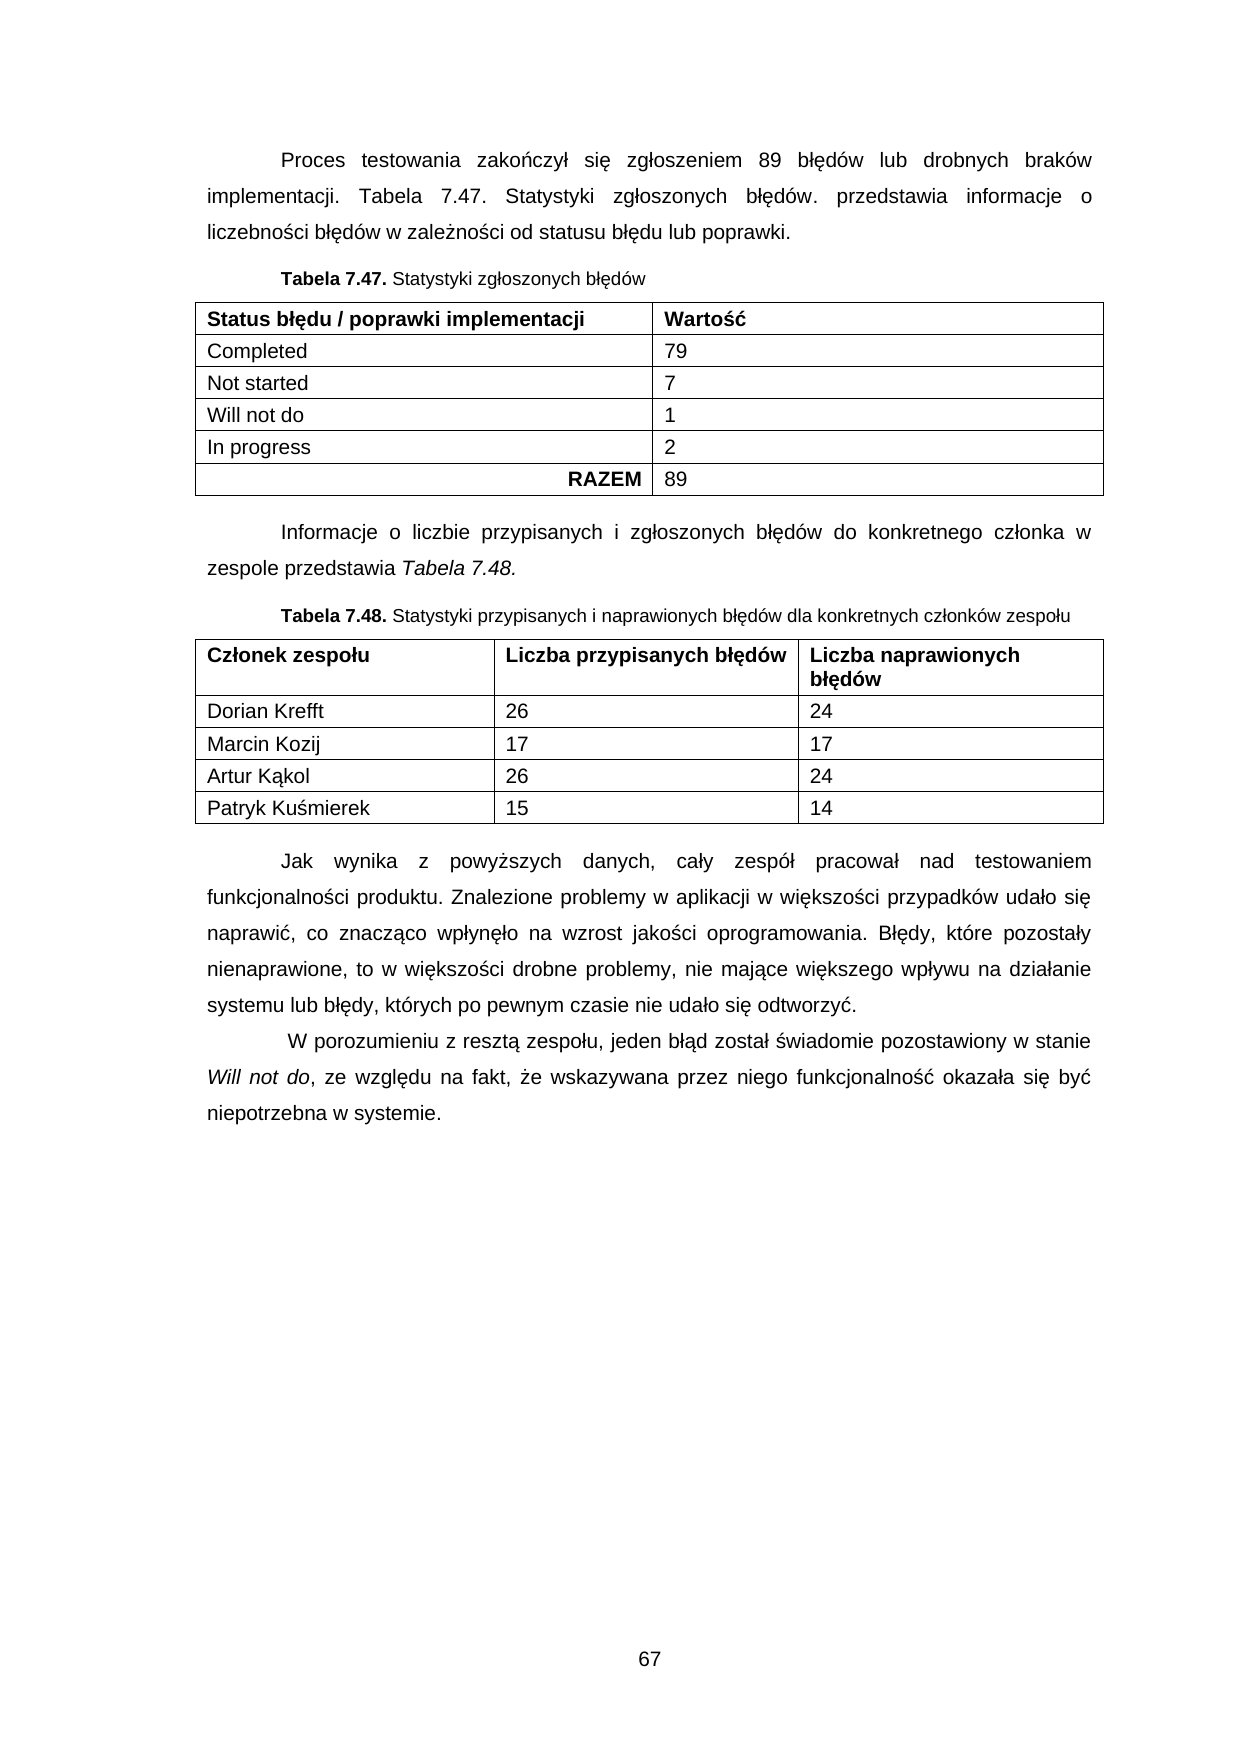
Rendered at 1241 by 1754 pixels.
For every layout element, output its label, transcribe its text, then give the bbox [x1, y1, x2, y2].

table_header Członek zespołu [196, 640, 494, 695]
table_cell 17 [799, 728, 1103, 759]
table_cell Artur Kąkol [196, 760, 494, 791]
table_cell Patryk Kuśmierek [196, 792, 494, 823]
table_cell 89 [653, 464, 1103, 494]
table_header Wartość [653, 303, 1103, 334]
table_cell RAZEM [196, 464, 652, 494]
table_cell In progress [196, 431, 652, 462]
text Jak wynika z powyższych danych, cały zespół pracował nad testowaniem funkcjonalności produktu. Znalezione problemy w aplikacji w większości przypadków udało się naprawić, co znacząco wpłynęło na wzrost jakości oprogramowania. Błędy, które pozostały nienaprawione, to w większości drobne problemy, nie mające większego wpływu na działanie systemu lub błędy, których po pewnym czasie nie udało się odtworzyć. [207, 849, 1092, 1016]
table_cell Dorian Krefft [196, 696, 494, 727]
table_cell Marcin Kozij [196, 728, 494, 759]
table_cell 24 [799, 760, 1103, 791]
table_cell 14 [799, 792, 1103, 823]
table_cell 79 [653, 335, 1103, 366]
table_cell Completed [196, 335, 652, 366]
table_cell 24 [799, 696, 1103, 727]
table_cell 2 [653, 431, 1103, 462]
table_cell Not started [196, 367, 652, 398]
table_cell Will not do [196, 399, 652, 430]
text W porozumieniu z resztą zespołu, jeden błąd został świadomie pozostawiony w stanie Will not do, ze względu na fakt, że wskazywana przez niego funkcjonalność okazała się być niepotrzebna w systemie. [207, 1029, 1092, 1125]
table_cell 15 [495, 792, 798, 823]
table_header Status błędu / poprawki implementacji [196, 303, 652, 334]
table_cell 7 [653, 367, 1103, 398]
table_cell 17 [495, 728, 798, 759]
table_cell 26 [495, 760, 798, 791]
table_cell 26 [495, 696, 798, 727]
table_header Liczba naprawionych błędów [799, 640, 1103, 695]
table_header Liczba przypisanych błędów [495, 640, 798, 695]
table_cell 1 [653, 399, 1103, 430]
